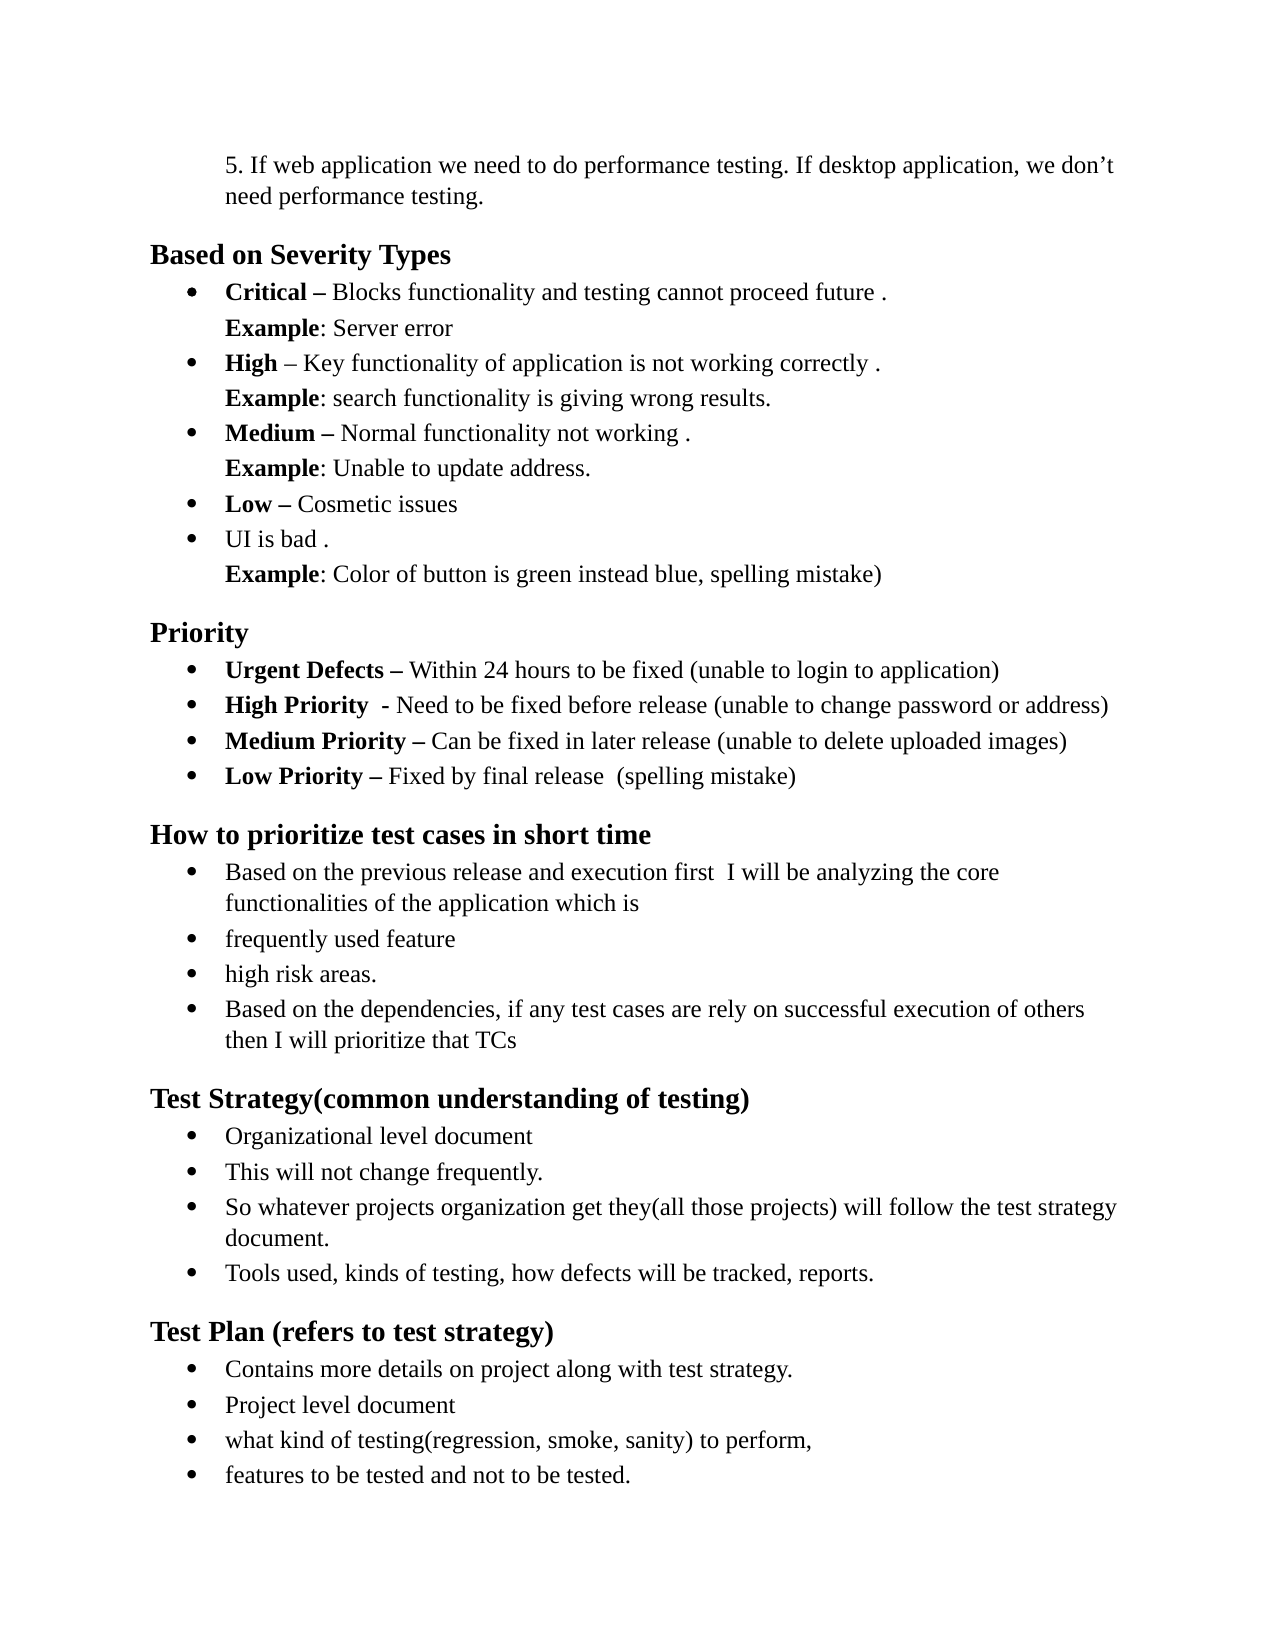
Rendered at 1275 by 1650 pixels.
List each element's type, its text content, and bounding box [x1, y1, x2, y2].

subtitle High Priority - Need to be fixed before release (unable to change password or address) [187, 691, 1125, 719]
subtitle features to be tested and not to be tested. [187, 1460, 1125, 1489]
subtitle Contains more details on project along with test strategy. [187, 1354, 1125, 1383]
subtitle High – Key functionality of application is not working correctly . [187, 348, 1125, 377]
subtitle Example: Unable to update address. [225, 453, 1125, 482]
subtitle Medium – Normal functionality not working . [187, 418, 1125, 447]
subtitle 5. If web application we need to do performance testing. If desktop application, we don’t need performance testing. [225, 150, 1125, 210]
subtitle Based on Severity Types [150, 237, 1125, 271]
subtitle Example: Color of button is green instead blue, spelling mistake) [225, 559, 1125, 588]
subtitle Organizational level document [187, 1121, 1125, 1150]
subtitle Priority [150, 615, 1125, 649]
subtitle Critical – Blocks functionality and testing cannot proceed future . [187, 277, 1125, 306]
subtitle Example: search functionality is giving wrong results. [225, 383, 1125, 412]
subtitle Urgent Defects – Within 24 hours to be fixed (unable to login to application) [187, 655, 1125, 684]
subtitle Test Plan (refers to test strategy) [150, 1314, 1125, 1348]
subtitle Medium Priority – Can be fixed in later release (unable to delete uploaded images) [187, 726, 1125, 754]
subtitle Example: Server error [225, 313, 1125, 341]
subtitle Tools used, kinds of testing, how defects will be tracked, reports. [187, 1258, 1125, 1287]
subtitle Test Strategy(common understanding of testing) [150, 1081, 1125, 1115]
subtitle Based on the dependencies, if any test cases are rely on successful execution of others then I will prioritize that TCs [187, 994, 1125, 1054]
subtitle what kind of testing(regression, smoke, sanity) to perform, [187, 1425, 1125, 1454]
subtitle This will not change frequently. [187, 1157, 1125, 1185]
subtitle How to prioritize test cases in short time [150, 817, 1125, 851]
subtitle frequently used feature [187, 924, 1125, 952]
subtitle UI is bad . [187, 524, 1125, 553]
subtitle Based on the previous release and execution first I will be analyzing the core functionalities of the application which is [187, 857, 1125, 917]
subtitle Low Priority – Fixed by final release (spelling mistake) [187, 761, 1125, 790]
subtitle So whatever projects organization get they(all those projects) will follow the test strategy document. [187, 1192, 1125, 1252]
subtitle high risk areas. [187, 959, 1125, 988]
subtitle Low – Cosmetic issues [187, 489, 1125, 517]
subtitle Project level document [187, 1390, 1125, 1418]
